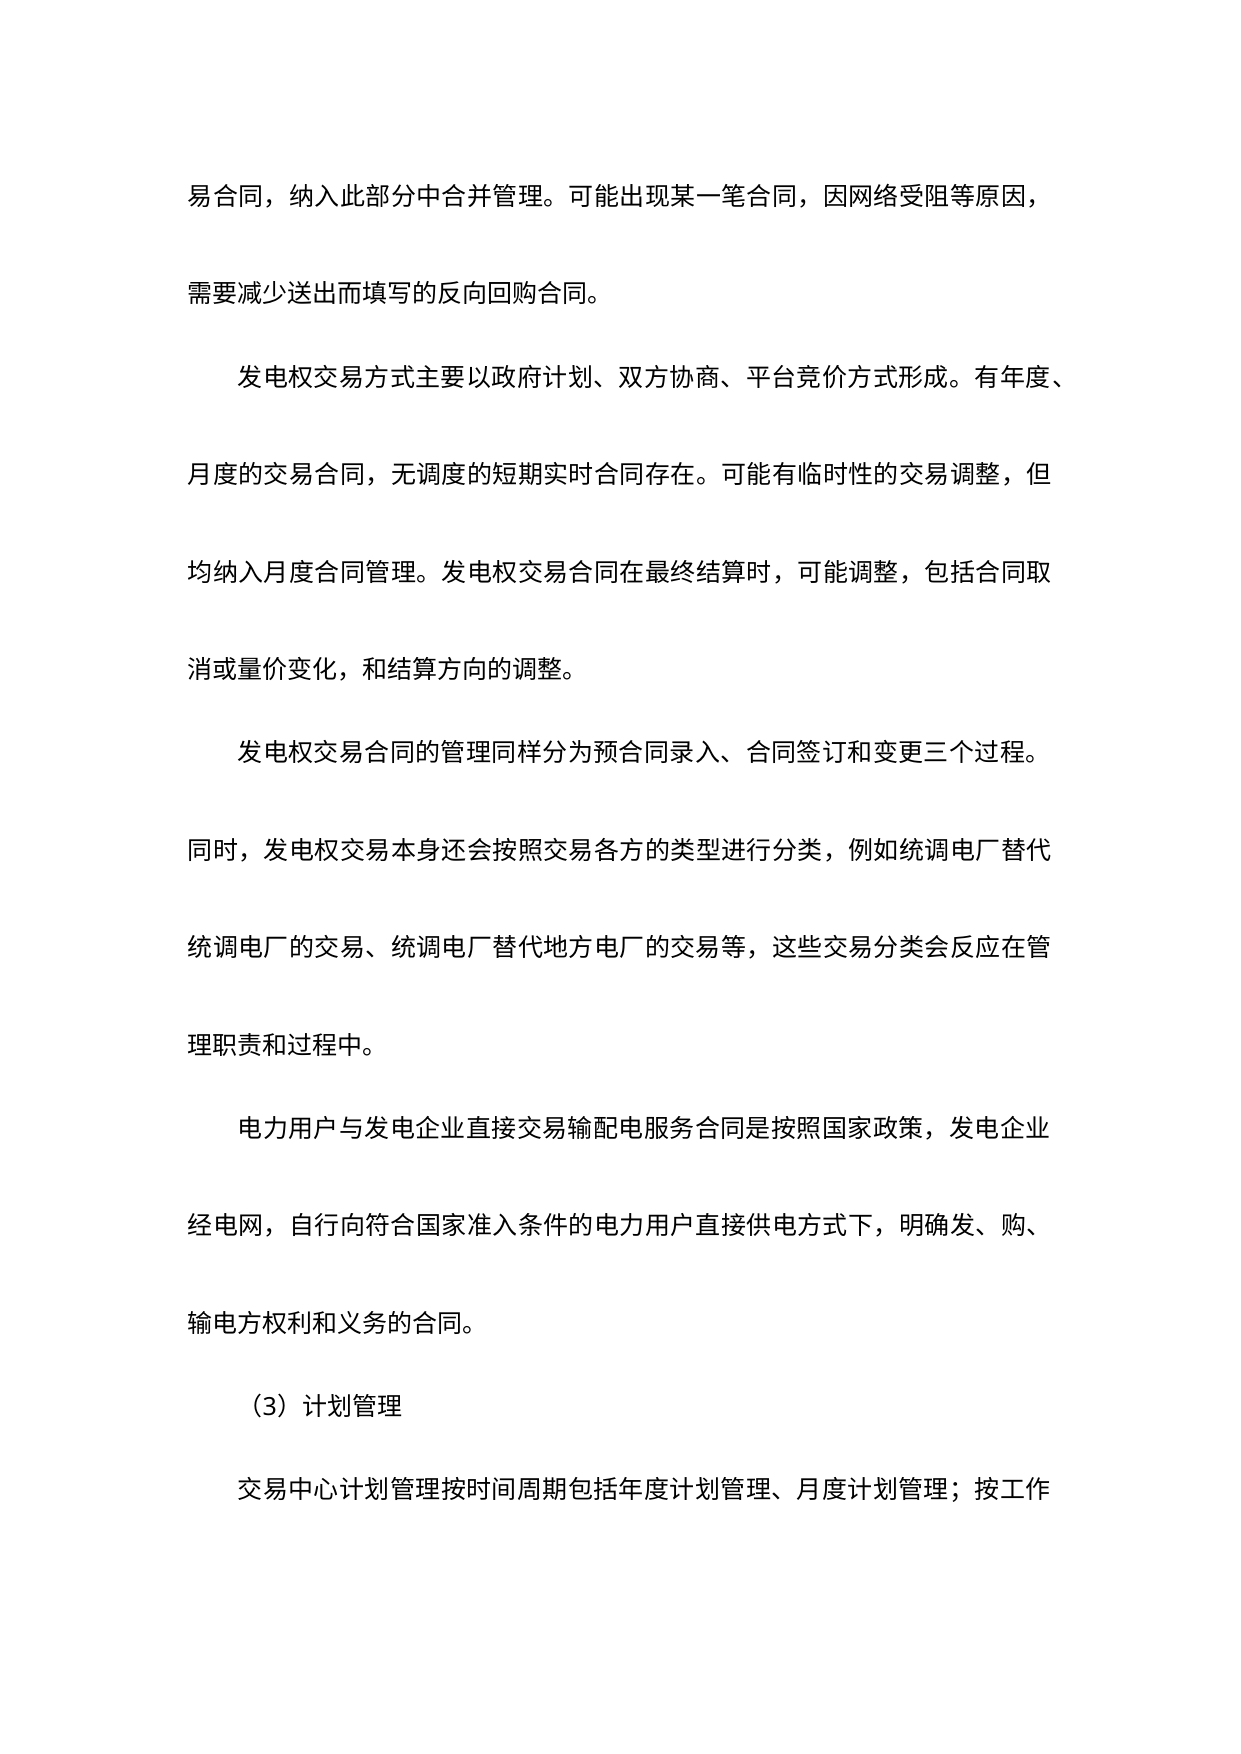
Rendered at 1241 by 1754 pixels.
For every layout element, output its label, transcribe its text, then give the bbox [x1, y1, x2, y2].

text 电力用户与发电企业直接交易输配电服务合同是按照国家政策，发电企业经电网，自行向符合国家准入条件的电力用户直接供电方式下，明确发、购、输电方权利和义务的合同。 [187, 1094, 1053, 1354]
text （3）计划管理 [187, 1372, 1053, 1437]
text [187, 1455, 1053, 1520]
text 发电权交易合同的管理同样分为预合同录入、合同签订和变更三个过程。同时，发电权交易本身还会按照交易各方的类型进行分类，例如统调电厂替代统调电厂的交易、统调电厂替代地方电厂的交易等，这些交易分类会反应在管理职责和过程中。 [187, 718, 1053, 1076]
text 发电权交易方式主要以政府计划、双方协商、平台竞价方式形成。有年度、月度的交易合同，无调度的短期实时合同存在。可能有临时性的交易调整，但均纳入月度合同管理。发电权交易合同在最终结算时，可能调整，包括合同取消或量价变化，和结算方向的调整。 [187, 343, 1053, 700]
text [187, 162, 1053, 324]
